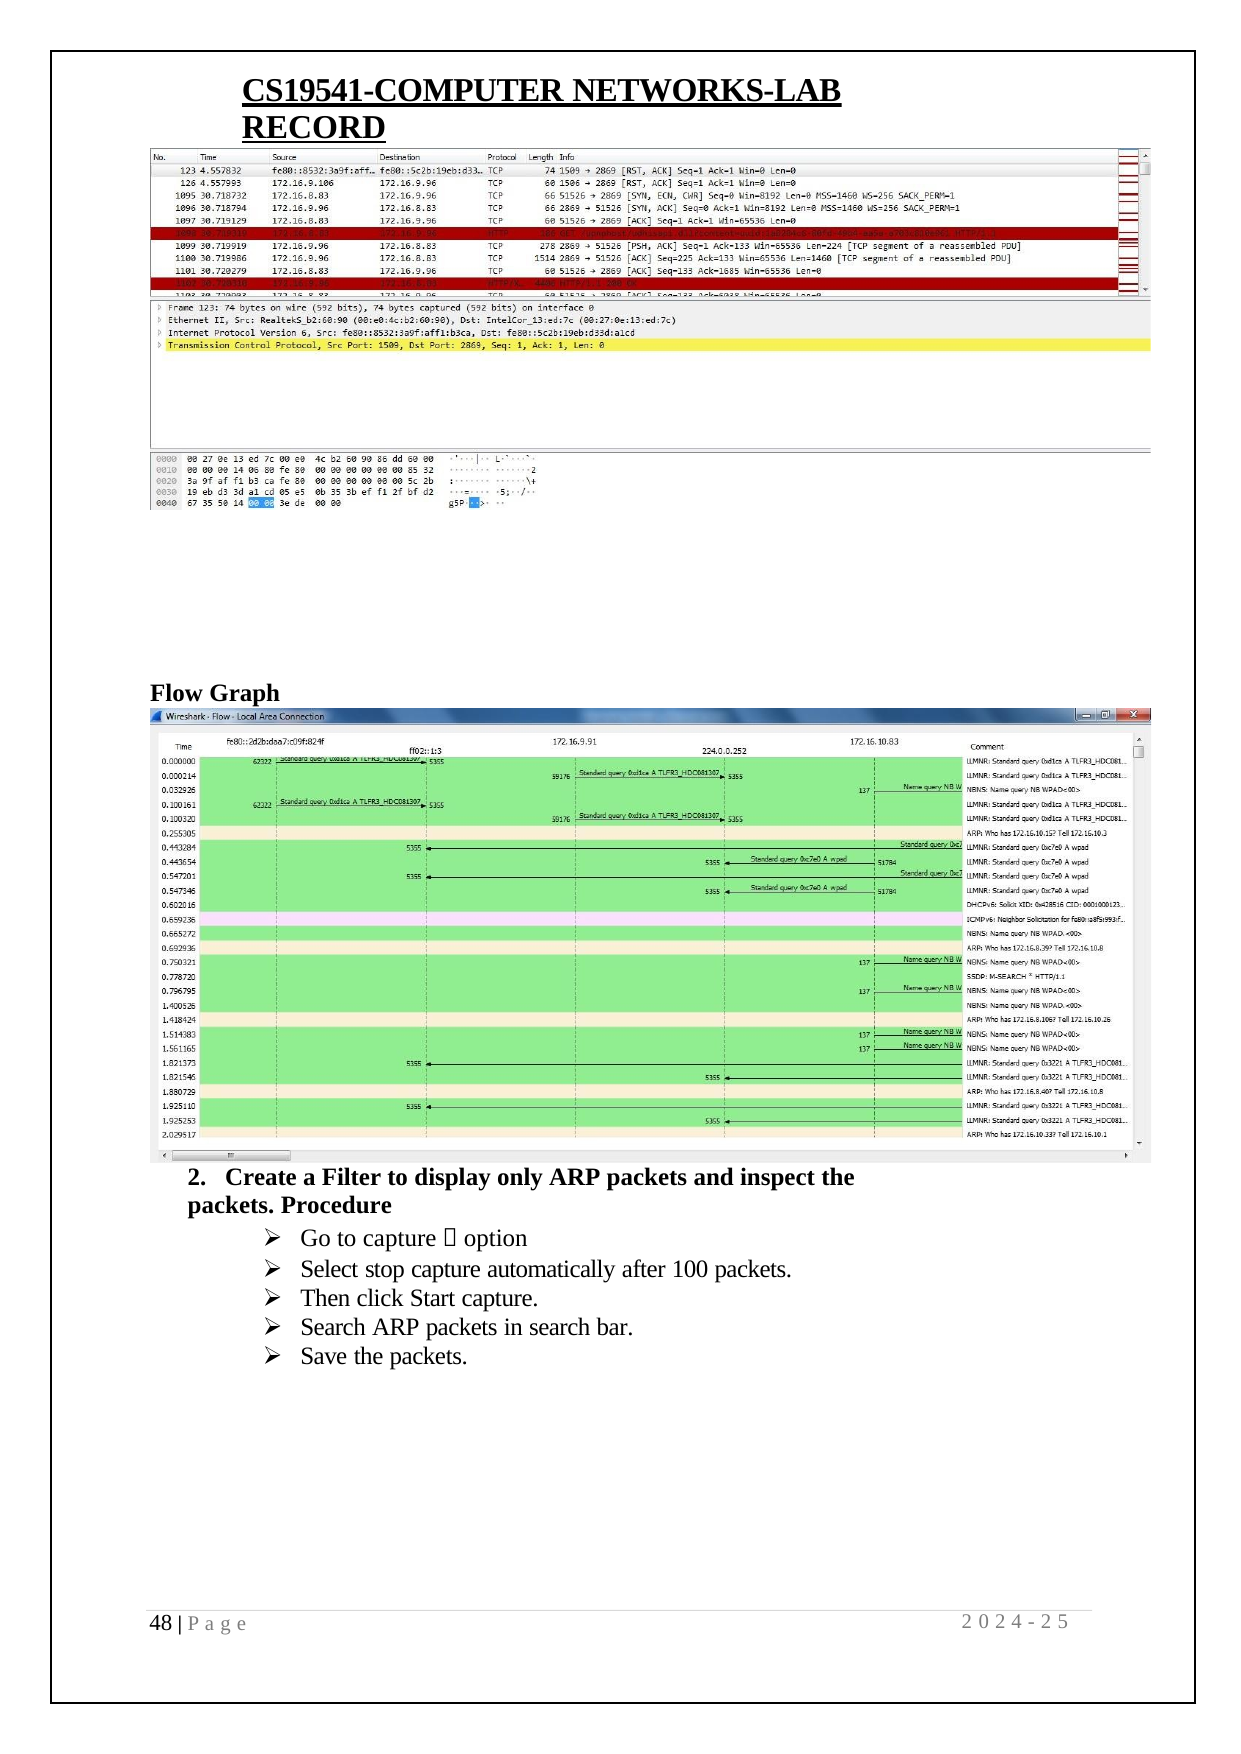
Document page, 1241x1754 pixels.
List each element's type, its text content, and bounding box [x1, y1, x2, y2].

list Save the packets. [263, 1341, 1194, 1370]
list Select stop capture automatically after 100 packets. [263, 1254, 1194, 1283]
list Go to capture  option [263, 1219, 1194, 1253]
picture [150, 708, 1152, 1163]
list Create a Filter to display only ARP packets and inspect the packets. Procedure [187, 1164, 934, 1219]
subtitle Flow Graph [150, 678, 1194, 707]
list Search ARP packets in search bar. [263, 1312, 1194, 1341]
list Then click Start capture. [263, 1283, 1194, 1312]
picture [150, 148, 1151, 510]
